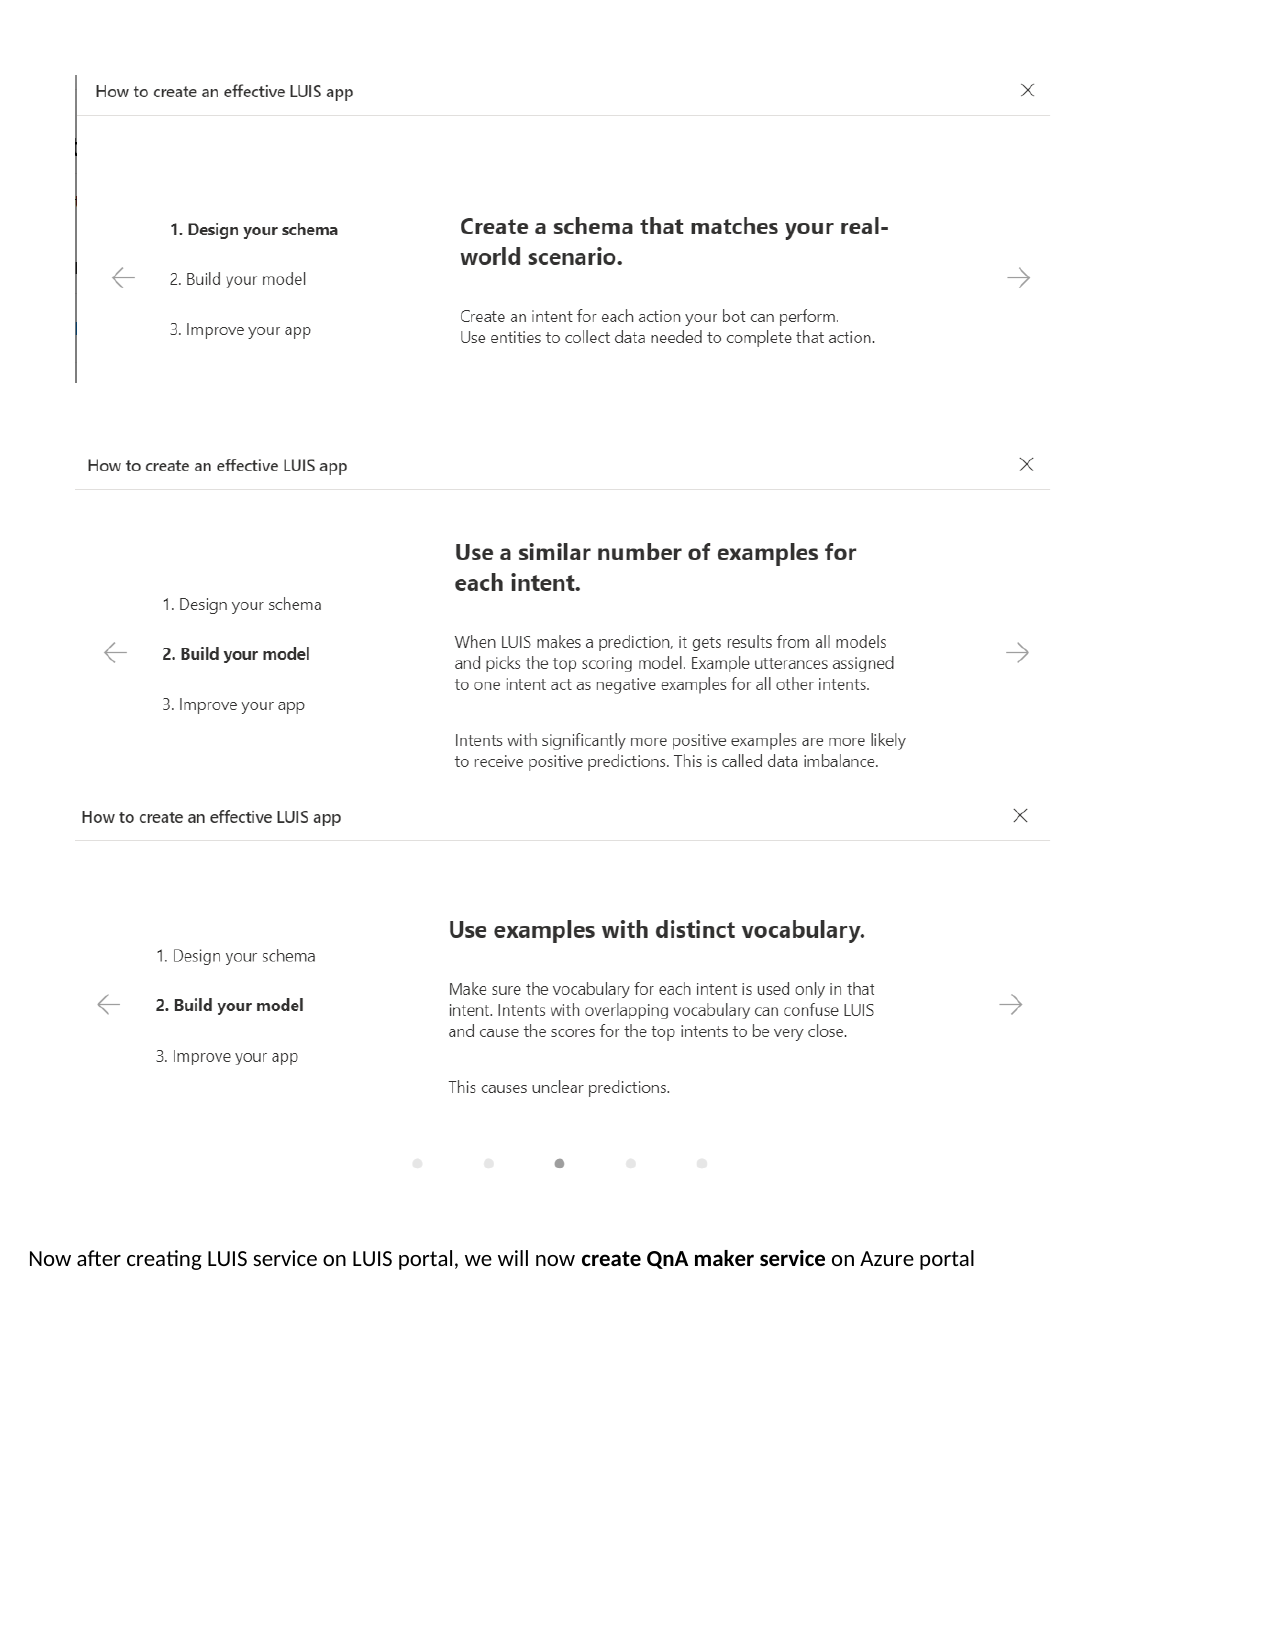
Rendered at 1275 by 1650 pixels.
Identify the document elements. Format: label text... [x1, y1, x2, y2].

picture [75, 75, 1050, 383]
picture [75, 801, 1050, 1179]
list Now after creating LUIS service on LUIS portal, we will now create QnA maker service on Azure portal [0, 1244, 1200, 1272]
picture [75, 448, 1050, 783]
